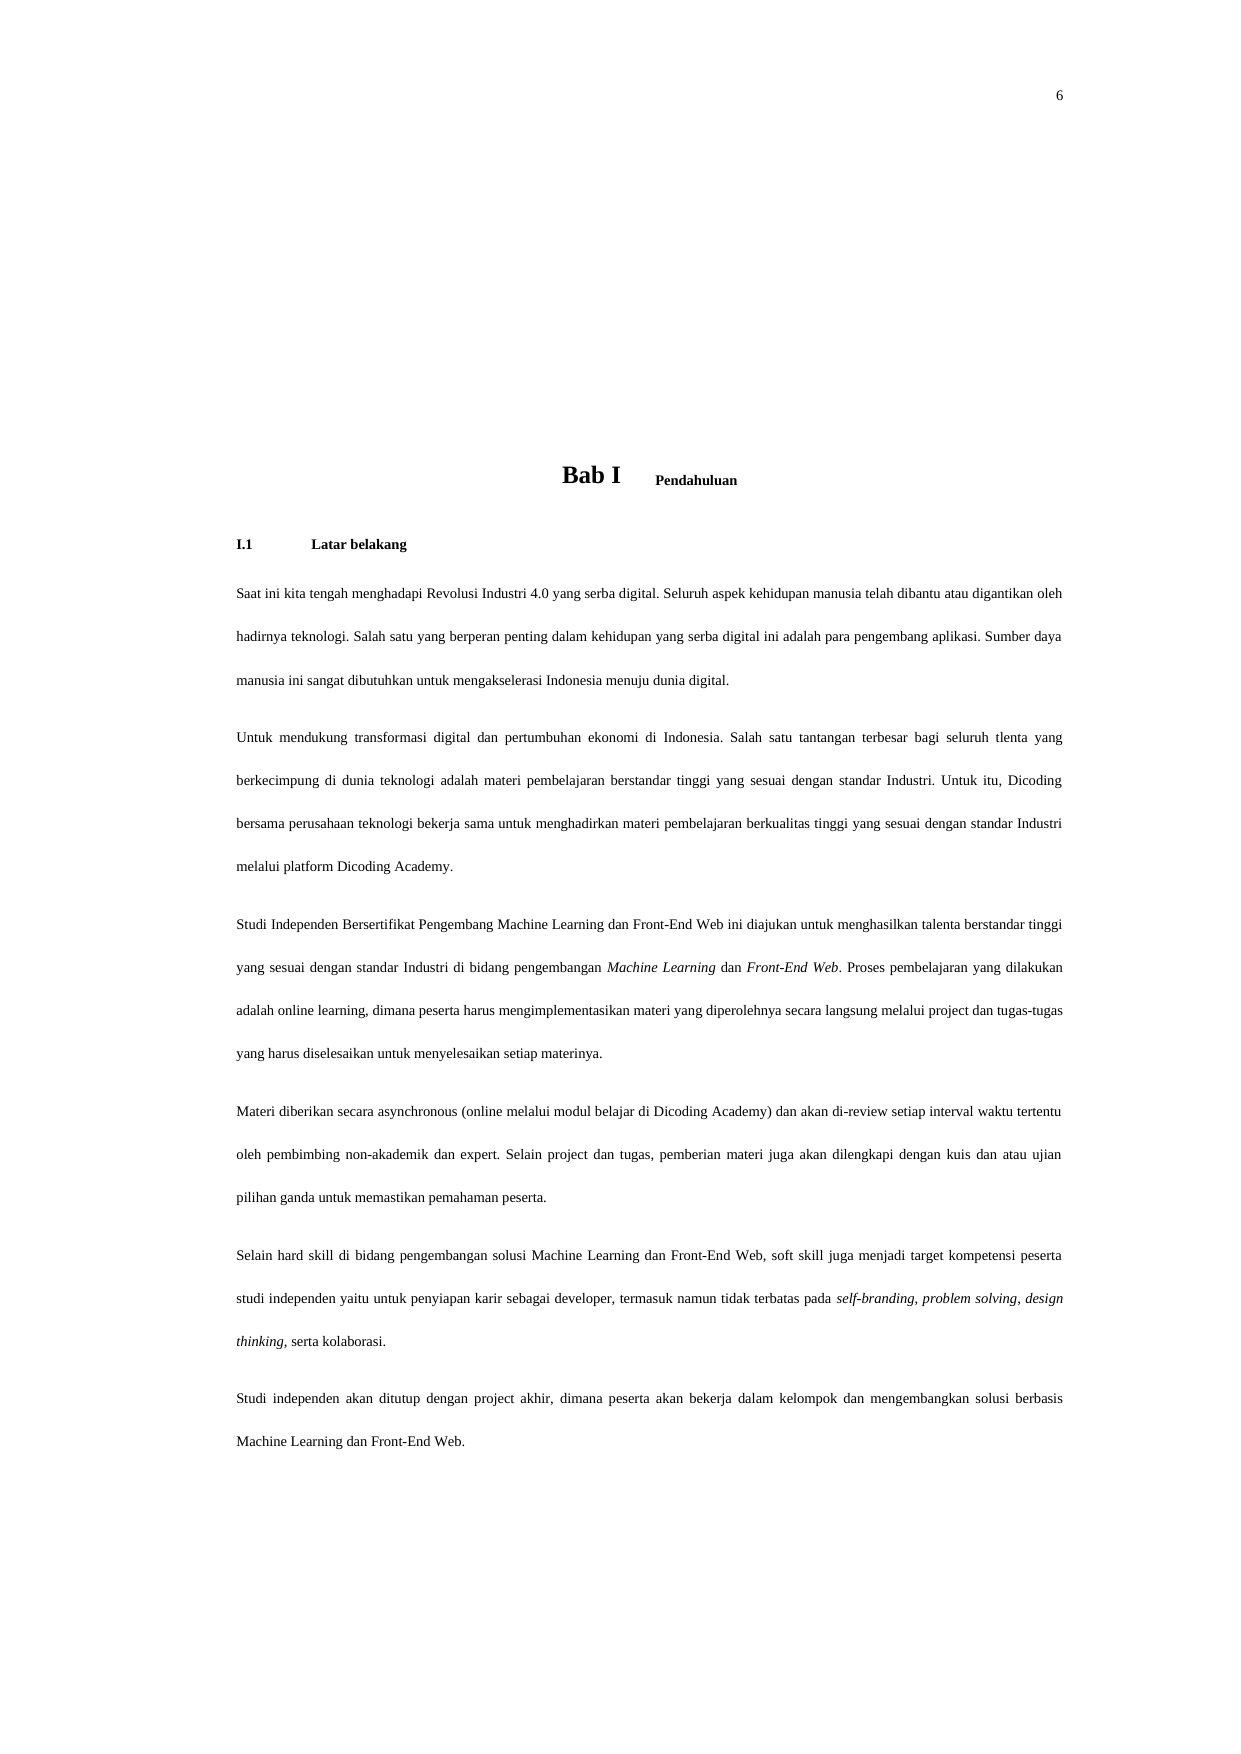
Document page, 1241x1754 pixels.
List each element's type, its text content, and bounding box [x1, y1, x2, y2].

text Selain hard skill di bidang pengembangan solusi Machine Learning dan Front-End Web, soft skill juga menjadi target kompetensi peserta studi independen yaitu untuk penyiapan karir sebagai developer, termasuk namun tidak terbatas pada self-branding, problem solving, design thinking, serta kolaborasi. [236, 1234, 1063, 1349]
text Studi Independen Bersertifikat Pengembang Machine Learning dan Front-End Web ini diajukan untuk menghasilkan talenta berstandar tinggi yang sesuai dengan standar Industri di bidang pengembangan Machine Learning dan Front-End Web. Proses pembelajaran yang dilakukan adalah online learning, dimana peserta harus mengimplementasikan materi yang diperolehnya secara langsung melalui project dan tugas-tugas yang harus diselesaikan untuk menyelesaikan setiap materinya. [236, 904, 1063, 1062]
subtitle Latar belakang [236, 524, 1063, 552]
text Studi independen akan ditutup dengan project akhir, dimana peserta akan bekerja dalam kelompok dan mengembangkan solusi berbasis Machine Learning dan Front-End Web. [236, 1378, 1063, 1450]
subtitle Pendahuluan [236, 460, 1063, 489]
text Untuk mendukung transformasi digital dan pertumbuhan ekonomi di Indonesia. Salah satu tantangan terbesar bagi seluruh tlenta yang berkecimpung di dunia teknologi adalah materi pembelajaran berstandar tinggi yang sesuai dengan standar Industri. Untuk itu, Dicoding bersama perusahaan teknologi bekerja sama untuk menghadirkan materi pembelajaran berkualitas tinggi yang sesuai dengan standar Industri melalui platform Dicoding Academy. [236, 717, 1063, 875]
text Saat ini kita tengah menghadapi Revolusi Industri 4.0 yang serba digital. Seluruh aspek kehidupan manusia telah dibantu atau digantikan oleh hadirnya teknologi. Salah satu yang berperan penting dalam kehidupan yang serba digital ini adalah para pengembang aplikasi. Sumber daya manusia ini sangat dibutuhkan untuk mengakselerasi Indonesia menuju dunia digital. [236, 573, 1063, 688]
text Materi diberikan secara asynchronous (online melalui modul belajar di Dicoding Academy) dan akan di-review setiap interval waktu tertentu oleh pembimbing non-akademik dan expert. Selain project dan tugas, pemberian materi juga akan dilengkapi dengan kuis dan atau ujian pilihan ganda untuk memastikan pemahaman peserta. [236, 1091, 1063, 1206]
